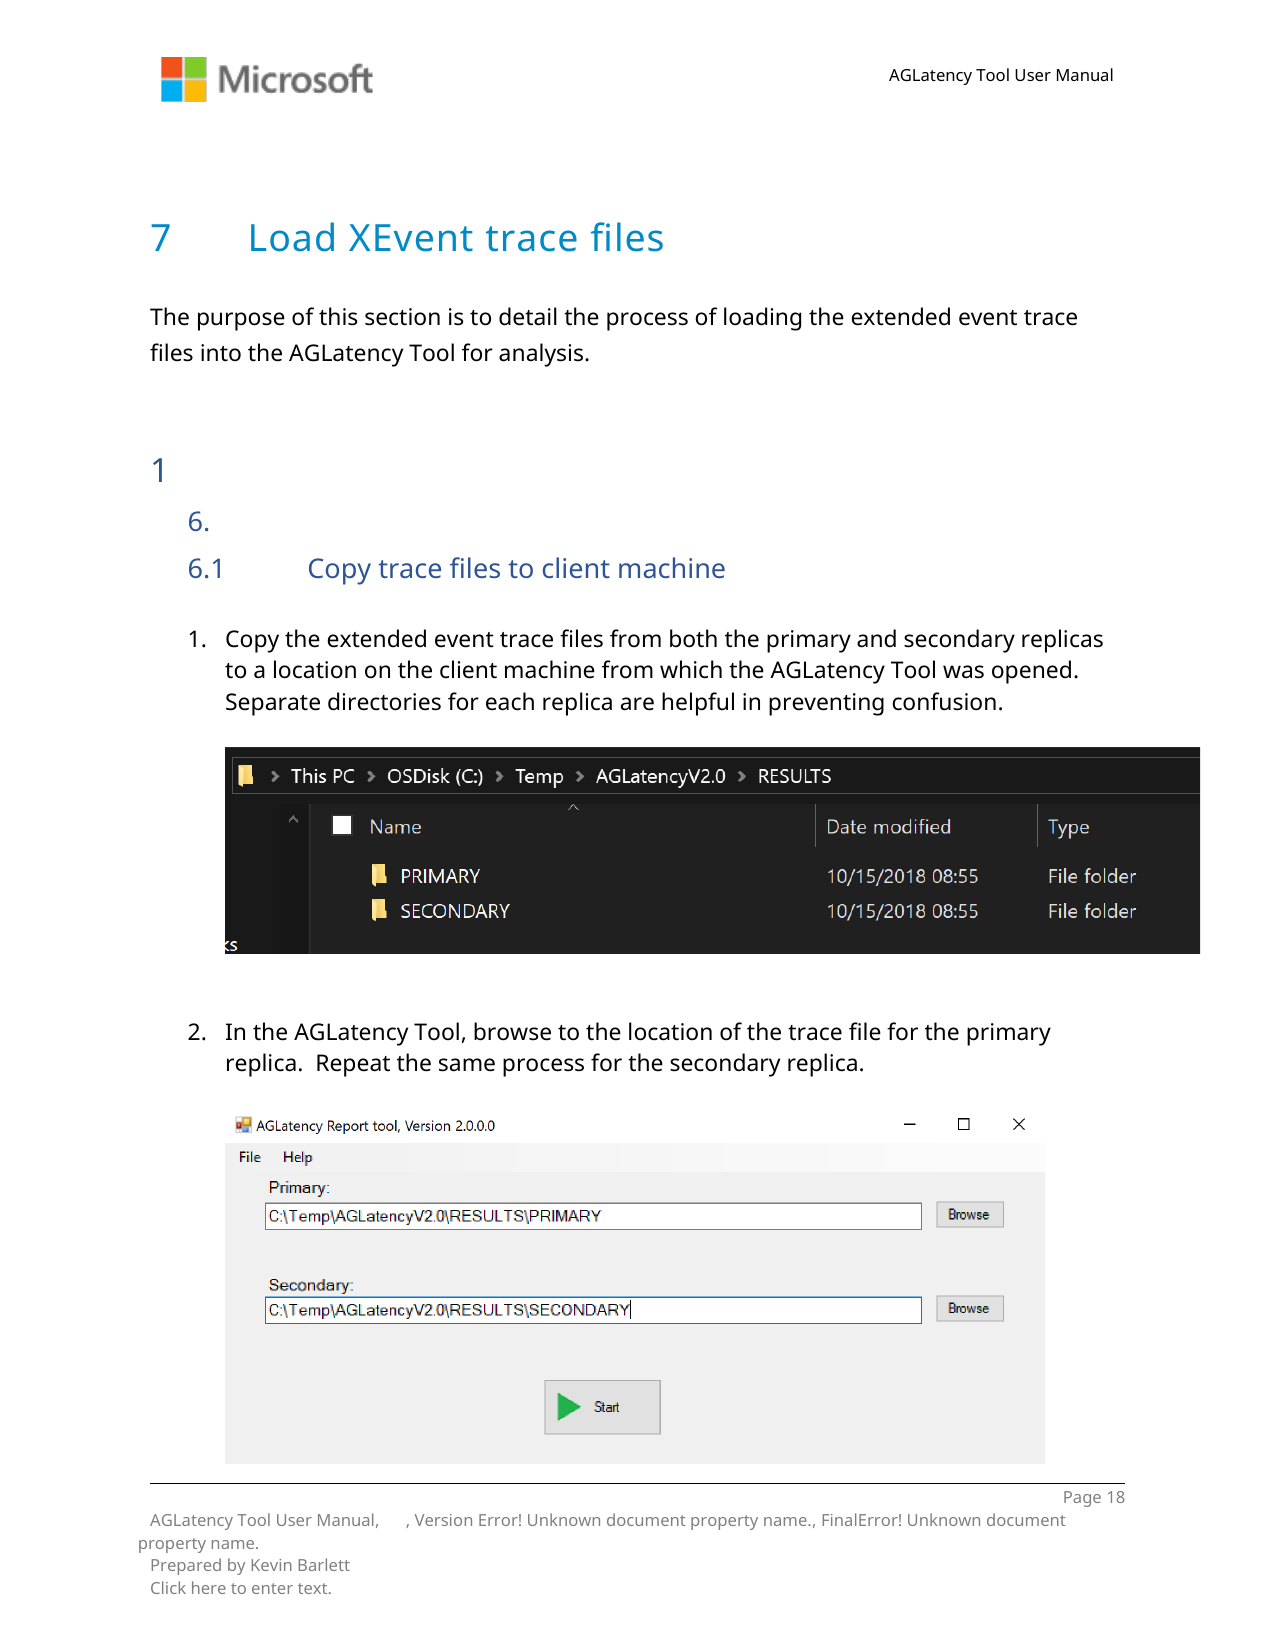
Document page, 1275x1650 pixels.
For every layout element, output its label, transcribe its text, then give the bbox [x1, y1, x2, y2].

subtitle Load XEvent trace files [150, 201, 1125, 263]
picture [225, 1109, 1046, 1464]
subtitle Copy trace files to client machine [187, 549, 1125, 586]
list Copy the extended event trace files from both the primary and secondary replicas to a location on the client machine from which the AGLatency Tool was opened. Separate directories for each replica are helpful in preventing confusion. [187, 623, 1125, 717]
text The purpose of this section is to detail the process of loading the extended event trace files into the AGLatency Tool for analysis. [150, 301, 1125, 368]
list In the AGLatency Tool, browse to the location of the trace file for the primary replica. Repeat the same process for the secondary replica. [187, 1016, 1125, 1078]
picture [225, 747, 1200, 954]
picture [161, 57, 374, 103]
